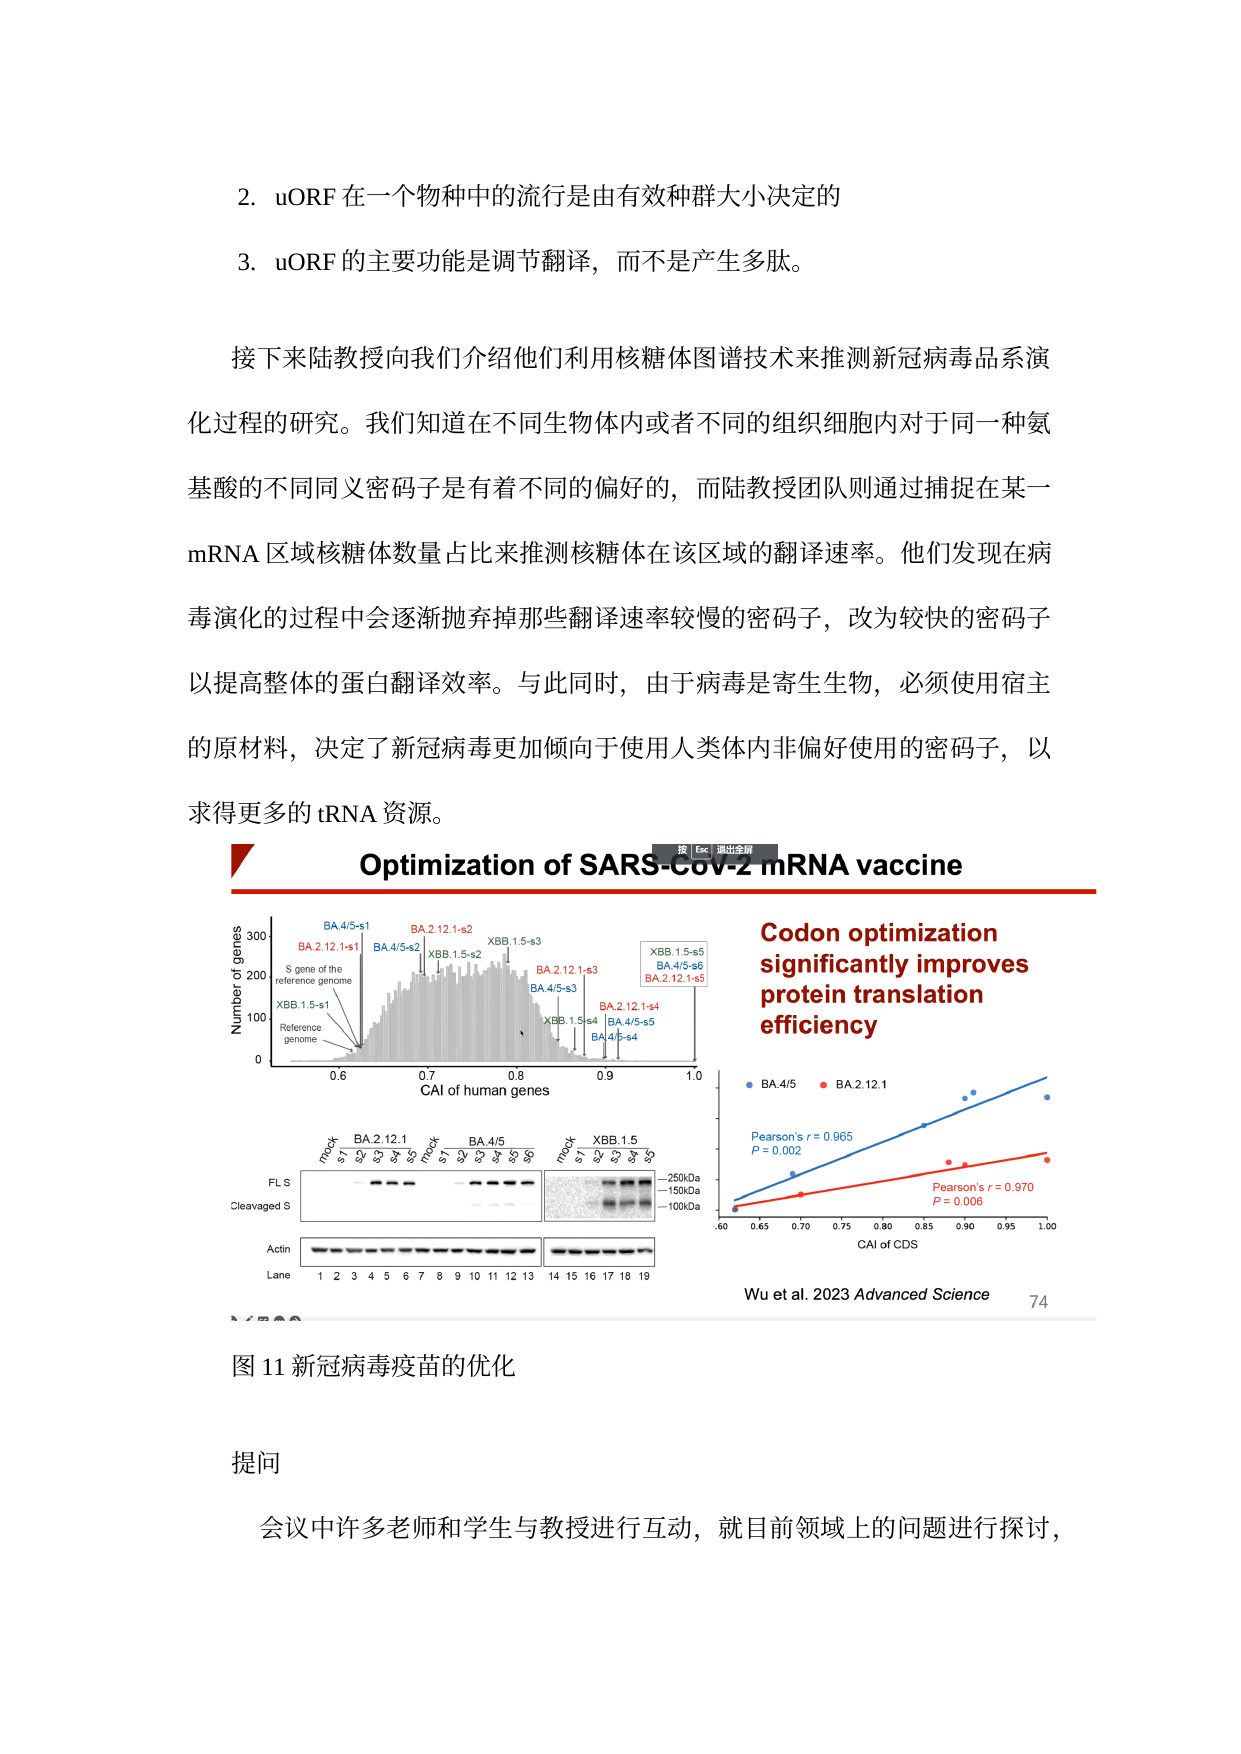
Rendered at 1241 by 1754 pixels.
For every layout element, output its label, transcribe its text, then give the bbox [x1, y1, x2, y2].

picture [231, 844, 1097, 1321]
list uORF在一个物种中的流行是由有效种群大小决定的 [237, 162, 1053, 227]
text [187, 1494, 1053, 1559]
text 提问 [187, 1429, 1053, 1494]
list uORF的主要功能是调节翻译，而不是产生多肽。 [237, 227, 1053, 292]
text 图11 新冠病毒疫苗的优化 [187, 1332, 1053, 1397]
text 接下来陆教授向我们介绍他们利用核糖体图谱技术来推测新冠病毒品系演化过程的研究。我们知道在不同生物体内或者不同的组织细胞内对于同一种氨基酸的不同同义密码子是有着不同的偏好的，而陆教授团队则通过捕捉在某一mRNA区域核糖体数量占比来推测核糖体在该区域的翻译速率。他们发现在病毒演化的过程中会逐渐抛弃掉那些翻译速率较慢的密码子，改为较快的密码子以提高整体的蛋白翻译效率。与此同时，由于病毒是寄生生物，必须使用宿主的原材料，决定了新冠病毒更加倾向于使用人类体内非偏好使用的密码子，以求得更多的tRNA资源。 [187, 324, 1053, 844]
